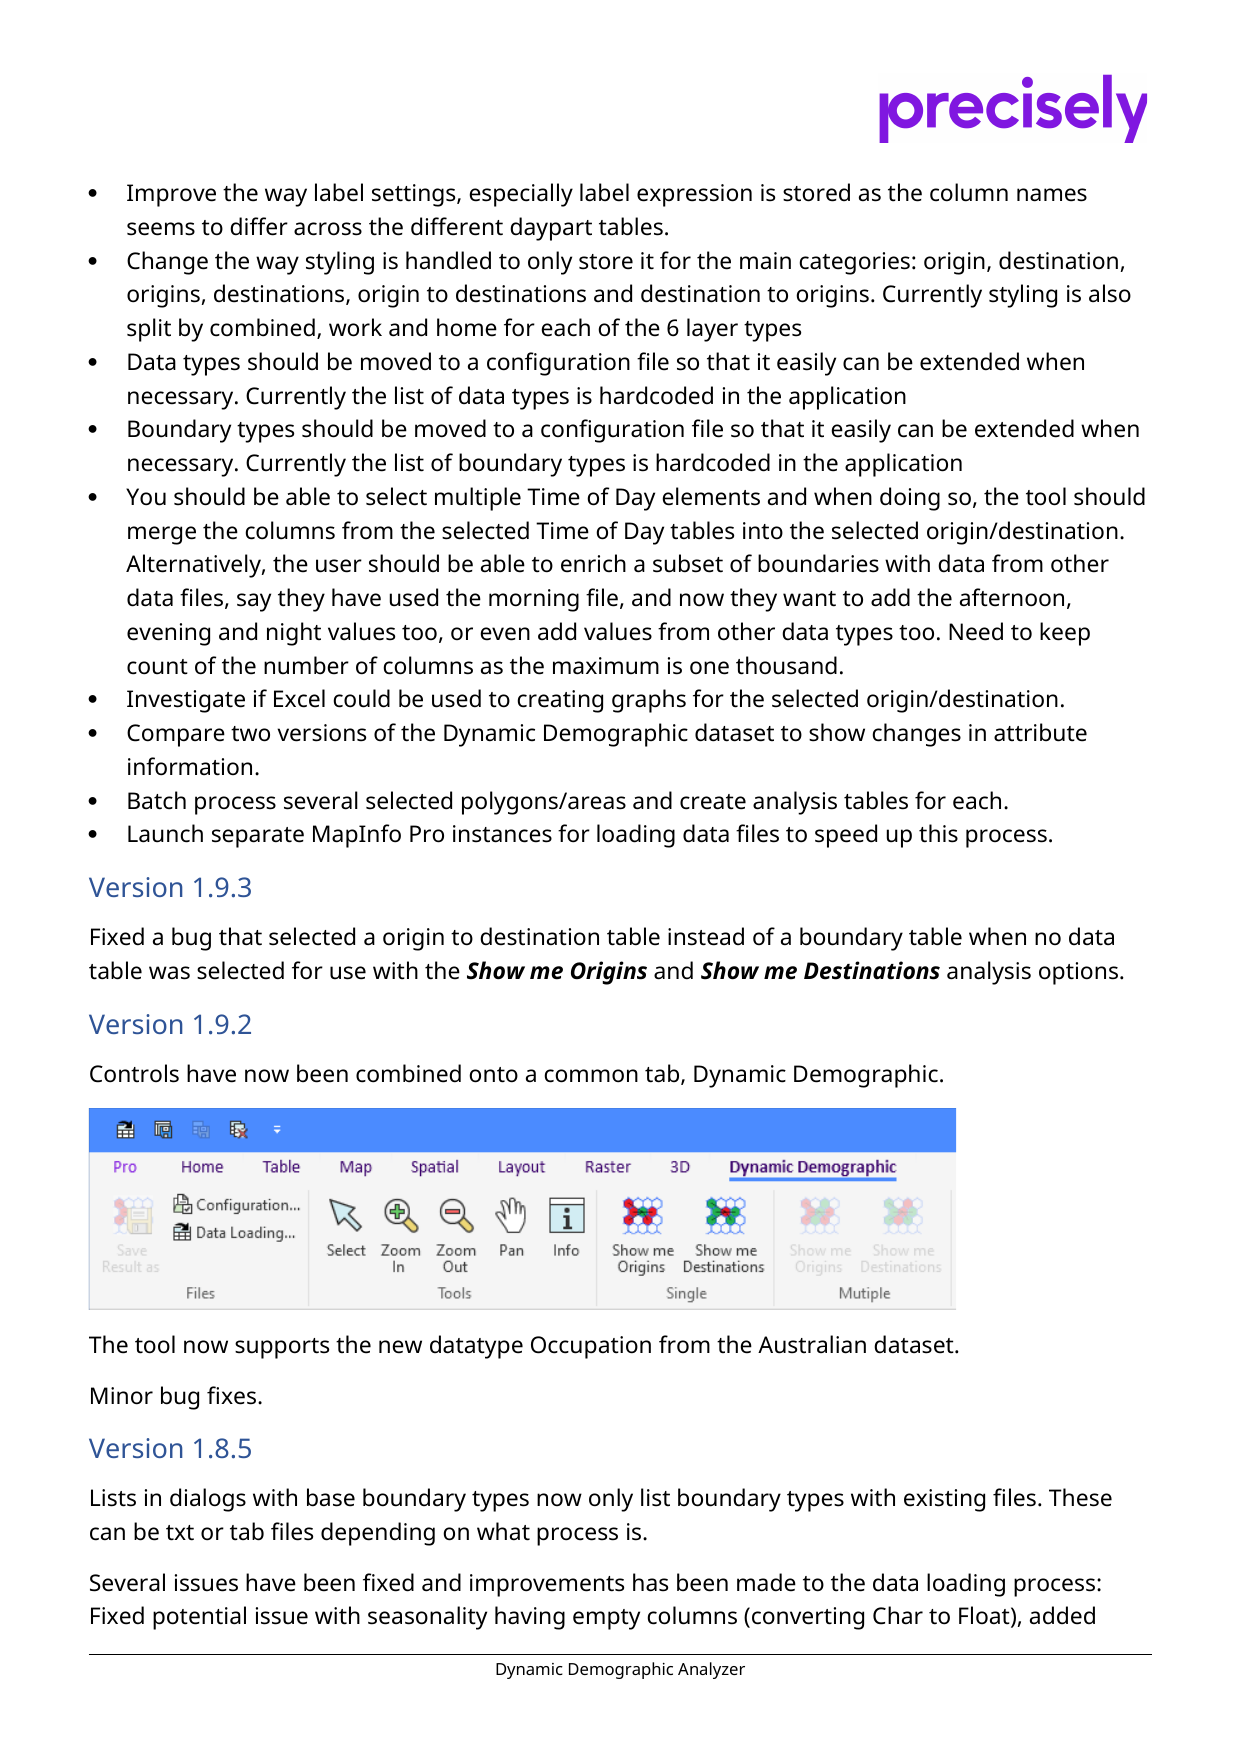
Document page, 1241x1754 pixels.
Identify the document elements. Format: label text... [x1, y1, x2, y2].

list You should be able to select multiple Time of Day elements and when doing so, the tool should merge the columns from the selected Time of Day tables into the selected origin/destination. Alternatively, the user should be able to enrich a subset of boundaries with data from other data files, say they have used the morning file, and now they want to add the afternoon, evening and night values too, or even add values from other data types too. Need to keep count of the number of columns as the maximum is one thousand. [89, 481, 1152, 681]
list Launch separate MapInfo Pro instances for loading data files to speed up this process. [89, 818, 1152, 850]
list Data types should be moved to a configuration file so that it easily can be extended when necessary. Currently the list of data types is hardcoded in the application [89, 346, 1152, 411]
list Compare two versions of the Dynamic Demographic dataset to show changes in attribute information. [89, 717, 1152, 782]
text Controls have now been combined onto a common tab, Dynamic Demographic. [89, 1058, 1152, 1089]
subtitle Version 1.8.5 [89, 1430, 1152, 1467]
picture [88, 1108, 957, 1310]
list Improve the way label settings, especially label expression is stored as the column names seems to differ across the different daypart tables. [89, 177, 1152, 242]
list Boundary types should be moved to a configuration file so that it easily can be extended when necessary. Currently the list of boundary types is hardcoded in the application [89, 413, 1152, 478]
text Fixed a bug that selected a origin to destination table instead of a boundary table when no data table was selected for use with the Show me Origins and Show me Destinations analysis options. [89, 921, 1152, 986]
list Change the way styling is handled to only store it for the main categories: origin, destination, origins, destinations, origin to destinations and destination to origins. Currently styling is also split by combined, work and home for each of the 6 layer types [89, 245, 1152, 343]
list Batch process several selected polygons/areas and create analysis tables for each. [89, 785, 1152, 816]
list Investigate if Excel could be used to creating graphs for the selected origin/destination. [89, 683, 1152, 715]
picture [878, 73, 1147, 143]
text Minor bug fixes. [89, 1379, 1152, 1411]
subtitle Version 1.9.2 [89, 1005, 1152, 1042]
subtitle Version 1.9.3 [89, 869, 1152, 906]
text The tool now supports the new datatype Occupation from the Australian dataset. [89, 1329, 1152, 1360]
text Lists in dialogs with base boundary types now only list boundary types with existing files. These can be txt or tab files depending on what process is. [89, 1482, 1152, 1547]
